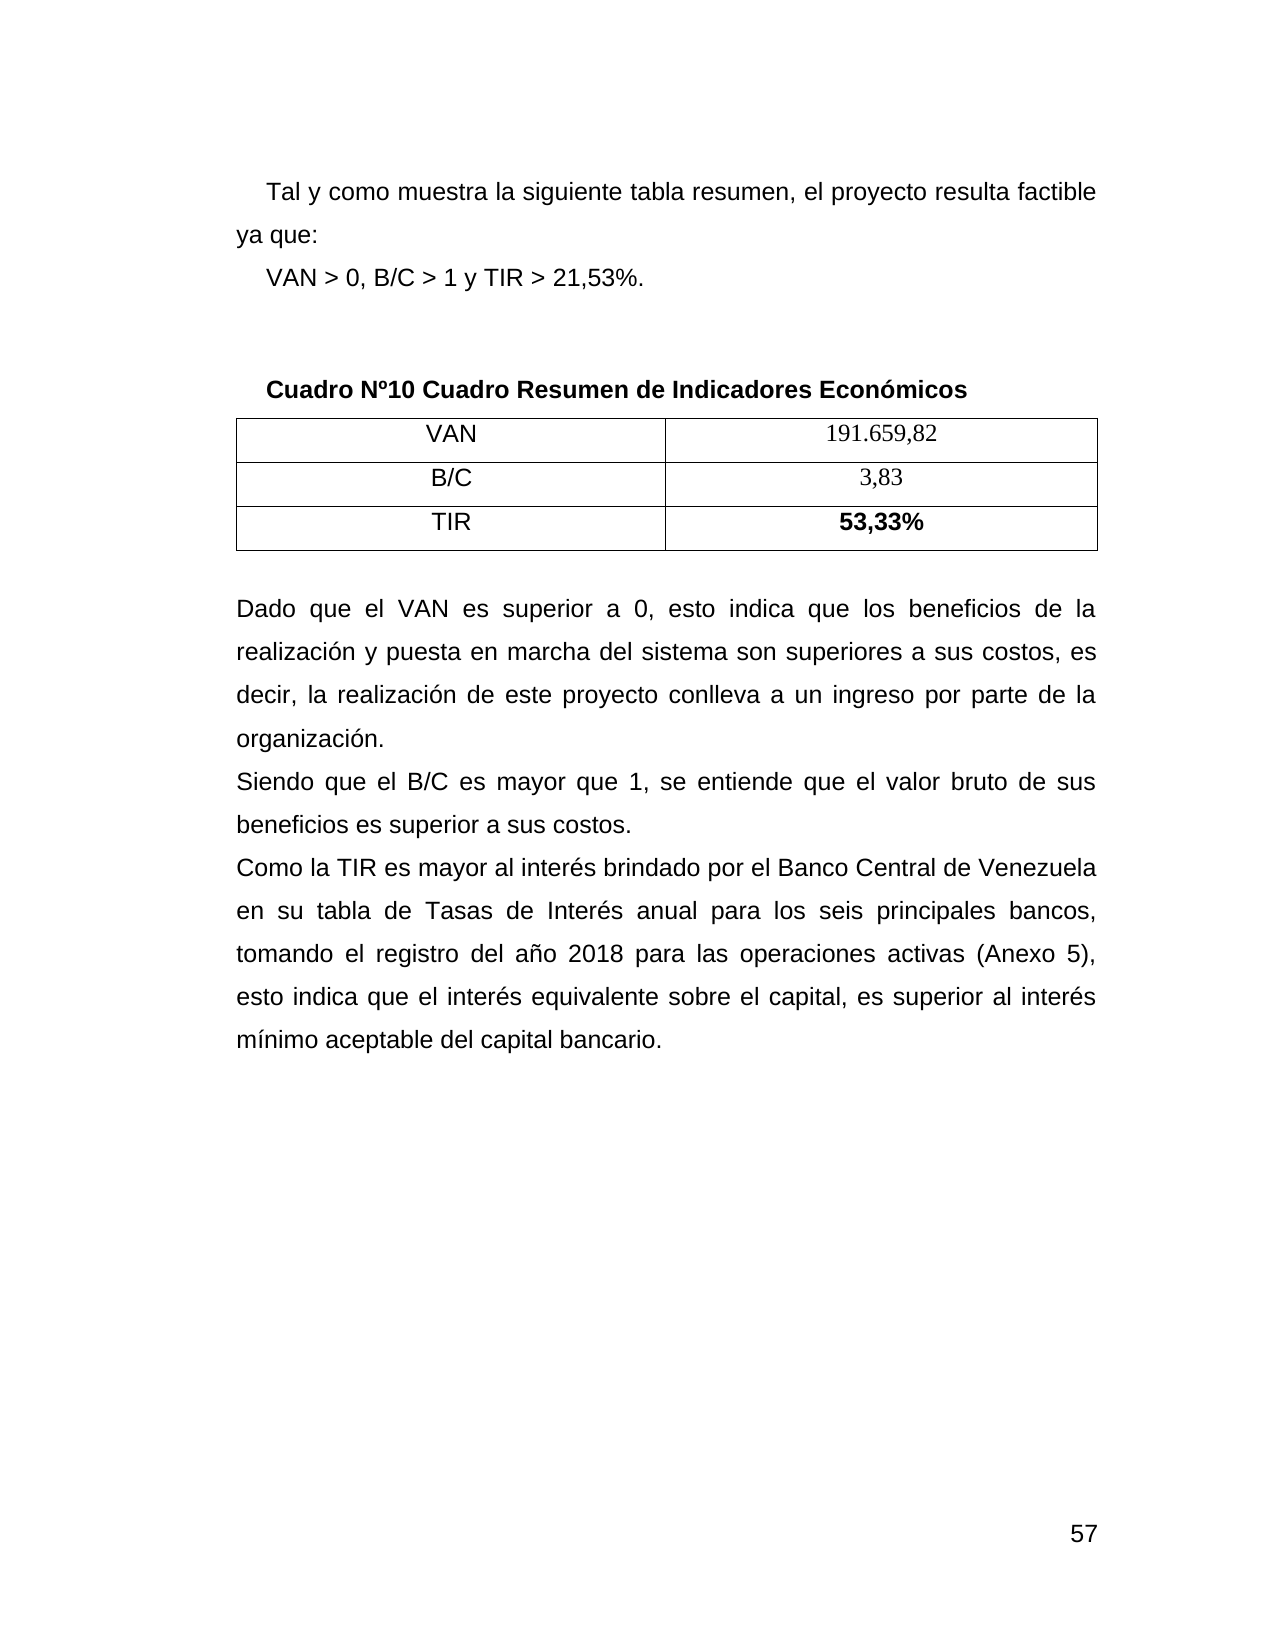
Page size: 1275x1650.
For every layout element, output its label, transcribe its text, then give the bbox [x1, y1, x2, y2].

text Tal y como muestra la siguiente tabla resumen, el proyecto resulta factible ya que: [236, 177, 1098, 249]
text VAN > 0, B/C > 1 y TIR > 21,53%. [236, 263, 1098, 292]
text Dado que el VAN es superior a 0, esto indica que los beneficios de la realización y puesta en marcha del sistema son superiores a sus costos, es decir, la realización de este proyecto conlleva a un ingreso por parte de la organización. [236, 594, 1098, 752]
subtitle Cuadro Nº10 Cuadro Resumen de Indicadores Económicos [236, 375, 1098, 403]
table_header VAN [237, 419, 665, 462]
table_header [666, 419, 1097, 462]
text Siendo que el B/C es mayor que 1, se entiende que el valor bruto de sus beneficios es superior a sus costos. [236, 767, 1098, 838]
table_cell [666, 463, 1097, 506]
table_cell TIR [237, 507, 665, 550]
table_cell B/C [237, 463, 665, 506]
text Como la TIR es mayor al interés brindado por el Banco Central de Venezuela en su tabla de Tasas de Interés anual para los seis principales bancos, tomando el registro del año 2018 para las operaciones activas (Anexo 5), esto indica que el interés equivalente sobre el capital, es superior al interés mínimo aceptable del capital bancario. [236, 853, 1098, 1054]
table_cell 53,33% [666, 507, 1097, 550]
